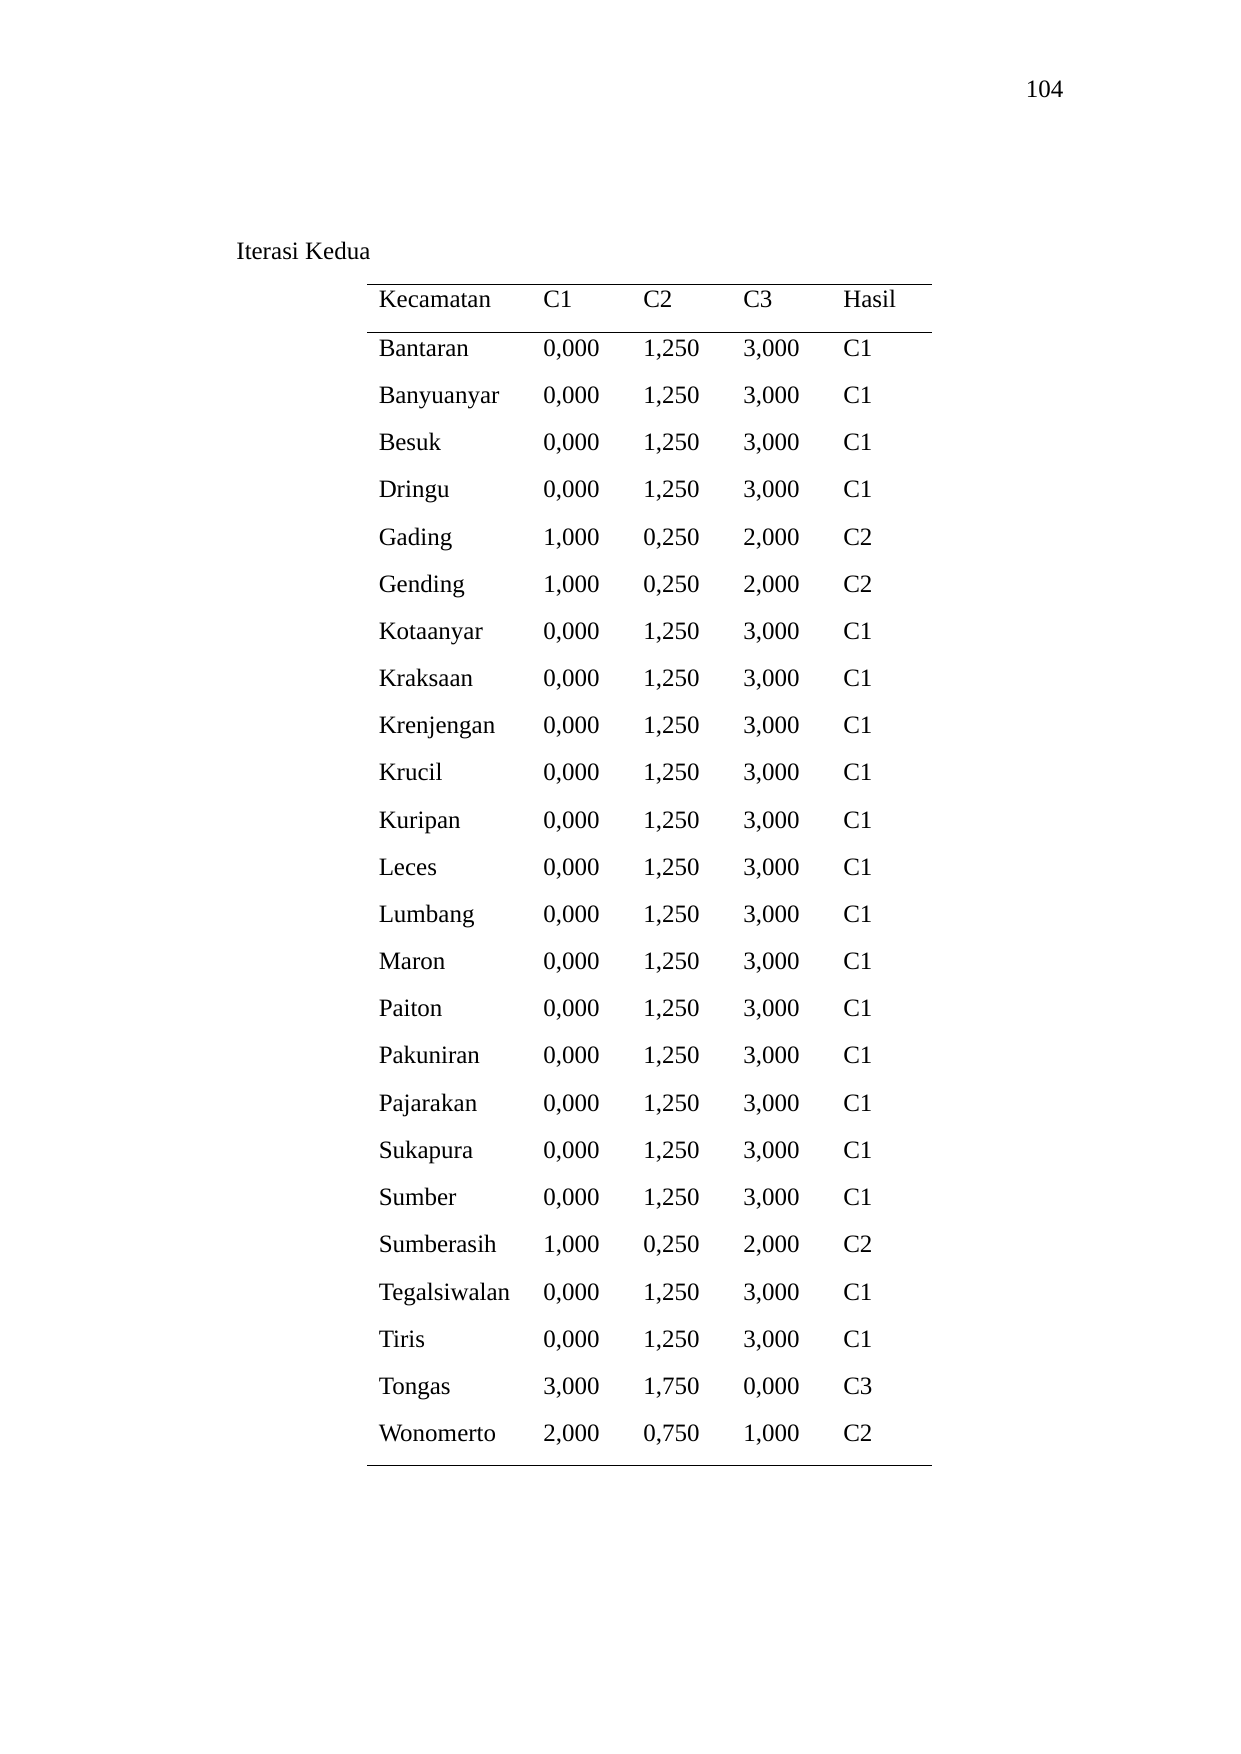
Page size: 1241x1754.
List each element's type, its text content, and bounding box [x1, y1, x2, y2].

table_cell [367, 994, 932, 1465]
text Iterasi Kedua [236, 236, 1063, 265]
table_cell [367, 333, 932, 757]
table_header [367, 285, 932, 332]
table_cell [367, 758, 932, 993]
